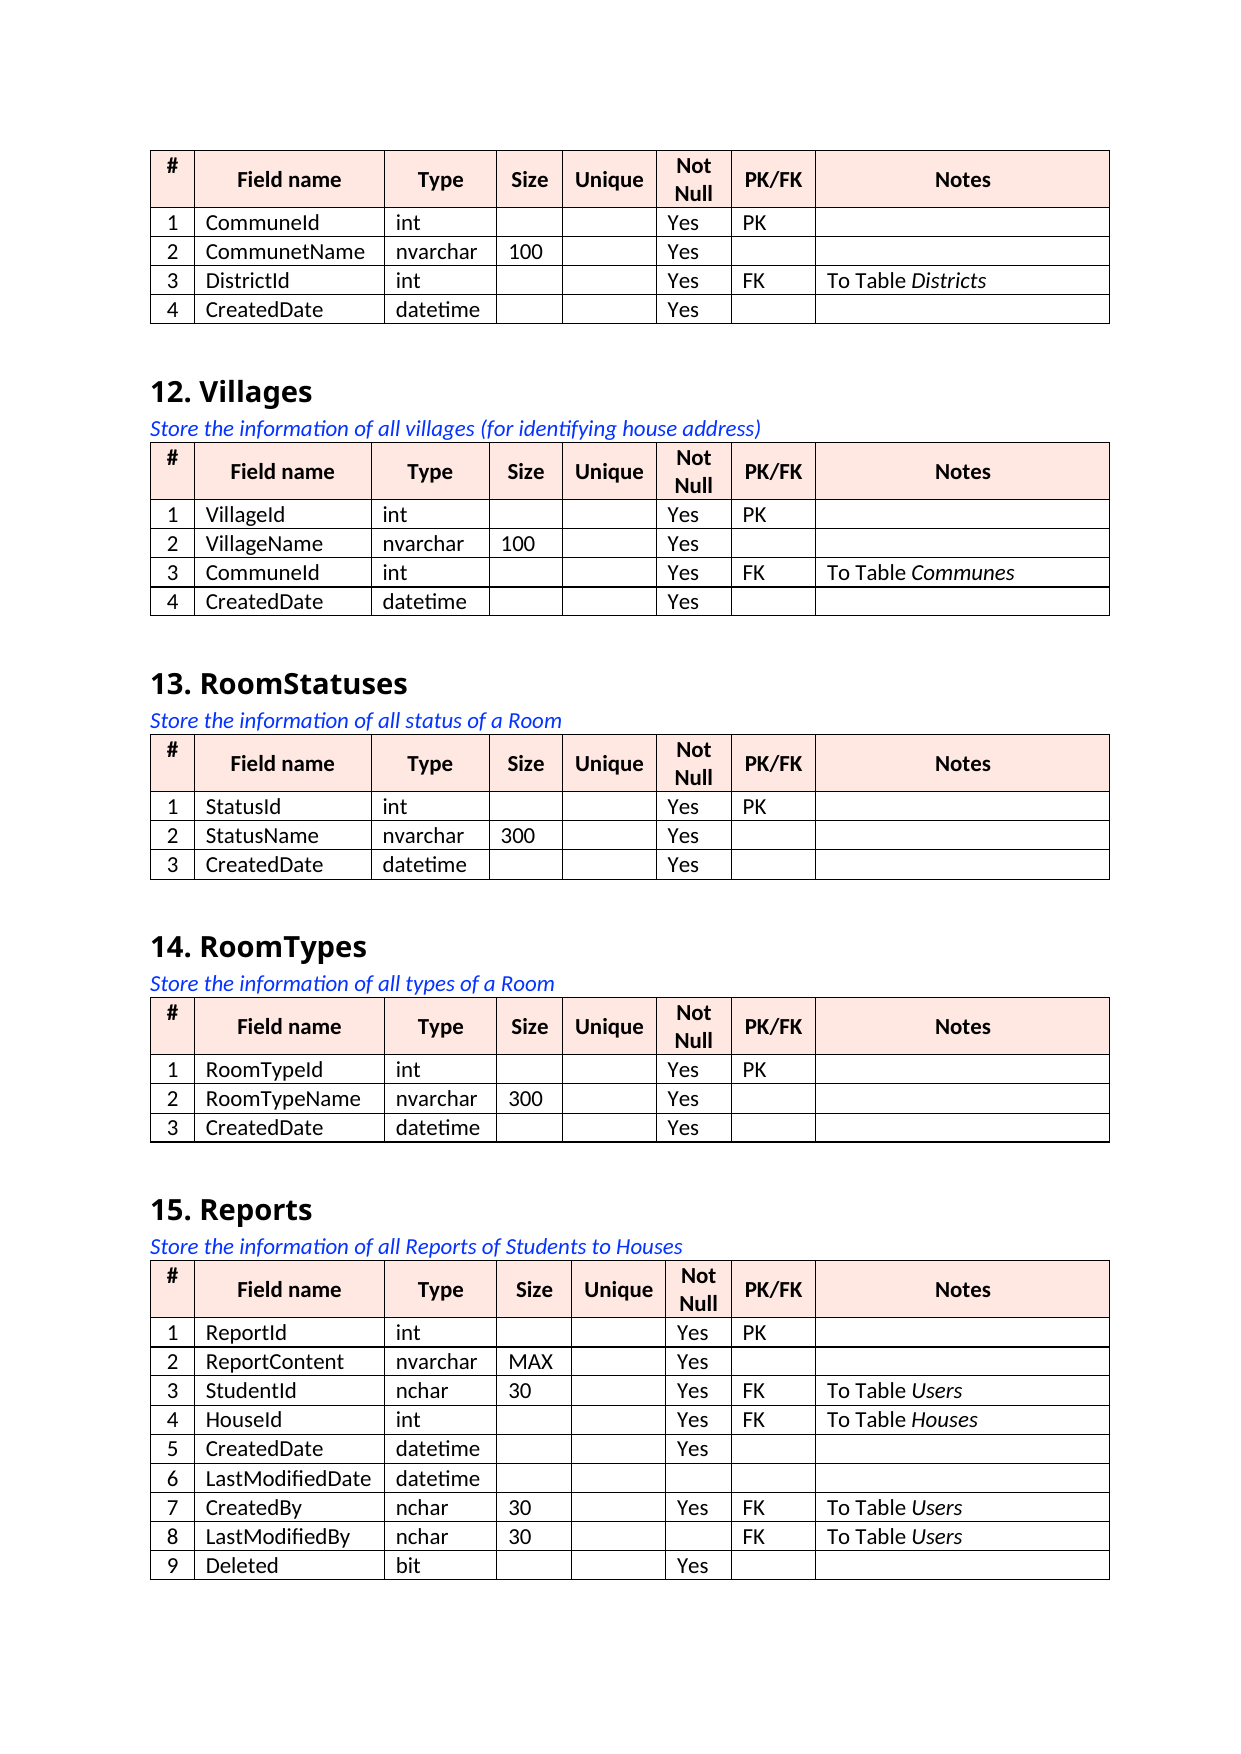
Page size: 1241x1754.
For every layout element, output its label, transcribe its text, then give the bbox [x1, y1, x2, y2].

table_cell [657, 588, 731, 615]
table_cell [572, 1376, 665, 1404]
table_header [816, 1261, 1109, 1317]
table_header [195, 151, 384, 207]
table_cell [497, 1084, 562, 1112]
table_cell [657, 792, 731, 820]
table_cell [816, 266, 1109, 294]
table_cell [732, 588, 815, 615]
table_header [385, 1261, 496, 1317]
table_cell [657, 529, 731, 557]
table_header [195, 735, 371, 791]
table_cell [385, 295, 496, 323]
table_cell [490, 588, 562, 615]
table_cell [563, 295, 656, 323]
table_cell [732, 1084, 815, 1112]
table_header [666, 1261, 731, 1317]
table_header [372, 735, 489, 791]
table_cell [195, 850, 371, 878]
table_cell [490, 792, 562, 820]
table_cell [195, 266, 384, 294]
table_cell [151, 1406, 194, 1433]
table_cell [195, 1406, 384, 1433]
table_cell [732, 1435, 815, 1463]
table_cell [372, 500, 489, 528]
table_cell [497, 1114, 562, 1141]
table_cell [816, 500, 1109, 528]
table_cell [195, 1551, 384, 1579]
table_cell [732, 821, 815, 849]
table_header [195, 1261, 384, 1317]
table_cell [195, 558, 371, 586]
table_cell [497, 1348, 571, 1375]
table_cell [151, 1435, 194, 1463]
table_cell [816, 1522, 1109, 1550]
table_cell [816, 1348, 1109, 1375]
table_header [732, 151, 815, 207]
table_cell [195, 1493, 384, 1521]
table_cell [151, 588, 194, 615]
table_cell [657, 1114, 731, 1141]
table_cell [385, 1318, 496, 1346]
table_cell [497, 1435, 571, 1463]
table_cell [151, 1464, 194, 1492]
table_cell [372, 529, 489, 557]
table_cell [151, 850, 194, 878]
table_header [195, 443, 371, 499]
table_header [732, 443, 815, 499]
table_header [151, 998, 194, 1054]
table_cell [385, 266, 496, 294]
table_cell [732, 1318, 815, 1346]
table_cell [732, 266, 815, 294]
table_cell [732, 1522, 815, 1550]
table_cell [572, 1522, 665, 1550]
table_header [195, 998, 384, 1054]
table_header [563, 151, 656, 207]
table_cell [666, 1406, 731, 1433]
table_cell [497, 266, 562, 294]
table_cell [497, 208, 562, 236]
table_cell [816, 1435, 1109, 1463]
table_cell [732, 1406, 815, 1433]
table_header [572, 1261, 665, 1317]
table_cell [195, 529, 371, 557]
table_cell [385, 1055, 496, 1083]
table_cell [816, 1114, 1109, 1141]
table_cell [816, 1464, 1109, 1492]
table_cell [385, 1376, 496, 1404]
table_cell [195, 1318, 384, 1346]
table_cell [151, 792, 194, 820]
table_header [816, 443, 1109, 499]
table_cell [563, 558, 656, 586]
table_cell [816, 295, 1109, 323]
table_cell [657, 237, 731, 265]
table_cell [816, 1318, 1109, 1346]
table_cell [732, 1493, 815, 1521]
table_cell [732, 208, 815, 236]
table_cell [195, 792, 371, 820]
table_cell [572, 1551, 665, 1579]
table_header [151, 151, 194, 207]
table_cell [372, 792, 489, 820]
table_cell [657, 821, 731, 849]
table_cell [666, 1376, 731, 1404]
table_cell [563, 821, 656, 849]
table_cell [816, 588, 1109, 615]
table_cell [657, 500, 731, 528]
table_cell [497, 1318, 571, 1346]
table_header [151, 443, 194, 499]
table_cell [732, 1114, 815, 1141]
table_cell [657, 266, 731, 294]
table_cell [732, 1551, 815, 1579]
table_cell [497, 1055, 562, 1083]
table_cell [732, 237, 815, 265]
subtitle 12. Villages [150, 371, 1093, 411]
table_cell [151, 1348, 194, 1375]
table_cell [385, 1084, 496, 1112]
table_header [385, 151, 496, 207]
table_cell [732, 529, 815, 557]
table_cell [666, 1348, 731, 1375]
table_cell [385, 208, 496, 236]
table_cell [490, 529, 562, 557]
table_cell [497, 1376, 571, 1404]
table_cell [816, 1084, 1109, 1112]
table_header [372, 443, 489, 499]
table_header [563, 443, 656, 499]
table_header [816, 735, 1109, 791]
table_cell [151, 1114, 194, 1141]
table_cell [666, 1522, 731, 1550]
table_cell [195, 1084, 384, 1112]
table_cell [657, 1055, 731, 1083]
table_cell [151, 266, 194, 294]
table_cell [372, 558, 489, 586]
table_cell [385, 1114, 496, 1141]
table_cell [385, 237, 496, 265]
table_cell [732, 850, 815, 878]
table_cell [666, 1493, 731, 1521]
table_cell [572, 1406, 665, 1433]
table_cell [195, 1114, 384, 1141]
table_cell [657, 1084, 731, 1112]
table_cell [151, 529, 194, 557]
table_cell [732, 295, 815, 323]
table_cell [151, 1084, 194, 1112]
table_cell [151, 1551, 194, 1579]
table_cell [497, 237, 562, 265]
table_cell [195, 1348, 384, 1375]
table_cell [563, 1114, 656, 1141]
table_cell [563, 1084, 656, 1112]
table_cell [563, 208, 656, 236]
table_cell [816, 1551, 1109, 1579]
text Store the information of all villages (for identifying house address) [150, 414, 1093, 442]
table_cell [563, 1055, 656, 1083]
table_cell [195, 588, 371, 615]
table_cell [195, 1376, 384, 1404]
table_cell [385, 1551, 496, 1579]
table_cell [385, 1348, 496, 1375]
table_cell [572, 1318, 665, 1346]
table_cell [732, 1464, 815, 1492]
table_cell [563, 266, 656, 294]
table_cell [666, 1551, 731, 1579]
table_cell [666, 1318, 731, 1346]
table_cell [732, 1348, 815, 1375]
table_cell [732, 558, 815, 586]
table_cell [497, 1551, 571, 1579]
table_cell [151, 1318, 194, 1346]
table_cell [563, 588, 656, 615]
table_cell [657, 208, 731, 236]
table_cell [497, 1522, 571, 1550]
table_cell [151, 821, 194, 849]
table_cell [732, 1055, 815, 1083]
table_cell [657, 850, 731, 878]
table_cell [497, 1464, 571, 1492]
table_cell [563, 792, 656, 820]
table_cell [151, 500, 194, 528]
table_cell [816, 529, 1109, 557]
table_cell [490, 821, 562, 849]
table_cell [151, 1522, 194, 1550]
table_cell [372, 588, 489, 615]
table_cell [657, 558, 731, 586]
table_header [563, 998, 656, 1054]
subtitle 14. RoomTypes [150, 926, 1093, 966]
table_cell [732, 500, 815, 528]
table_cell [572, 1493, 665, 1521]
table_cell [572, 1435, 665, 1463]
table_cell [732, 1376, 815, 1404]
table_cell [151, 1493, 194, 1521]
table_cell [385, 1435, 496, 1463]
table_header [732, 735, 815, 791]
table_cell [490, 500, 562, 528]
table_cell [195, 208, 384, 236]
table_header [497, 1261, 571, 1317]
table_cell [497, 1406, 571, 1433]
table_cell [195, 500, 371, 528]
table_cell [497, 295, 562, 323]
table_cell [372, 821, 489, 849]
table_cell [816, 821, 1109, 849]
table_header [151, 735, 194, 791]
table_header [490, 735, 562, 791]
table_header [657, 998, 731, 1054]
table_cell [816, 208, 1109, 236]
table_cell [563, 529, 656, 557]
text Store the information of all status of a Room [150, 706, 1093, 734]
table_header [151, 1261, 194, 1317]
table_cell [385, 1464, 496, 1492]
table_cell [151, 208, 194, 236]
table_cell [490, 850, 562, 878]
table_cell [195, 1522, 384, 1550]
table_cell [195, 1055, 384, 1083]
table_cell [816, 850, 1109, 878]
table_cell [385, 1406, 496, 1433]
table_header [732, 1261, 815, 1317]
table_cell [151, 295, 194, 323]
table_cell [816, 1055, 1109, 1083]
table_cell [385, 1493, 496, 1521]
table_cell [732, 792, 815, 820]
text Store the information of all types of a Room [150, 969, 1093, 997]
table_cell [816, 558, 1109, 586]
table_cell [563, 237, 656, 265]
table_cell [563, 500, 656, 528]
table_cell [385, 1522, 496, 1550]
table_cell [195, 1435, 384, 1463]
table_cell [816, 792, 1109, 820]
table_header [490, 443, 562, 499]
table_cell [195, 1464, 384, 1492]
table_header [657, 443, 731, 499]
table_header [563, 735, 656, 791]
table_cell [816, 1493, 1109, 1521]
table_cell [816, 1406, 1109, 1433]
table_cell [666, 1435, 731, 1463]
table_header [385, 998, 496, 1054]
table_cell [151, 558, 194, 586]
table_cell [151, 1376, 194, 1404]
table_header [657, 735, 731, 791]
subtitle 13. RoomStatuses [150, 663, 1093, 703]
subtitle 15. Reports [150, 1189, 1093, 1229]
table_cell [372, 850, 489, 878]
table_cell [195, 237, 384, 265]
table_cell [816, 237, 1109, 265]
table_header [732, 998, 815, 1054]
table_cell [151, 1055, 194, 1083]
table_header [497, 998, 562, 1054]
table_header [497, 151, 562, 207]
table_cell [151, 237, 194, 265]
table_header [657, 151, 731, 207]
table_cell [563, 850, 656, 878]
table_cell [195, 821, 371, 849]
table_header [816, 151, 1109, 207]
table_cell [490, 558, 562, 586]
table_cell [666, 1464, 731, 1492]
text Store the information of all Reports of Students to Houses [150, 1232, 1093, 1260]
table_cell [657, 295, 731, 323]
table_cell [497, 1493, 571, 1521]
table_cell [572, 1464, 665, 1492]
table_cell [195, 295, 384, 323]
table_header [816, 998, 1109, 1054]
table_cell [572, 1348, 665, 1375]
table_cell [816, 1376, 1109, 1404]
